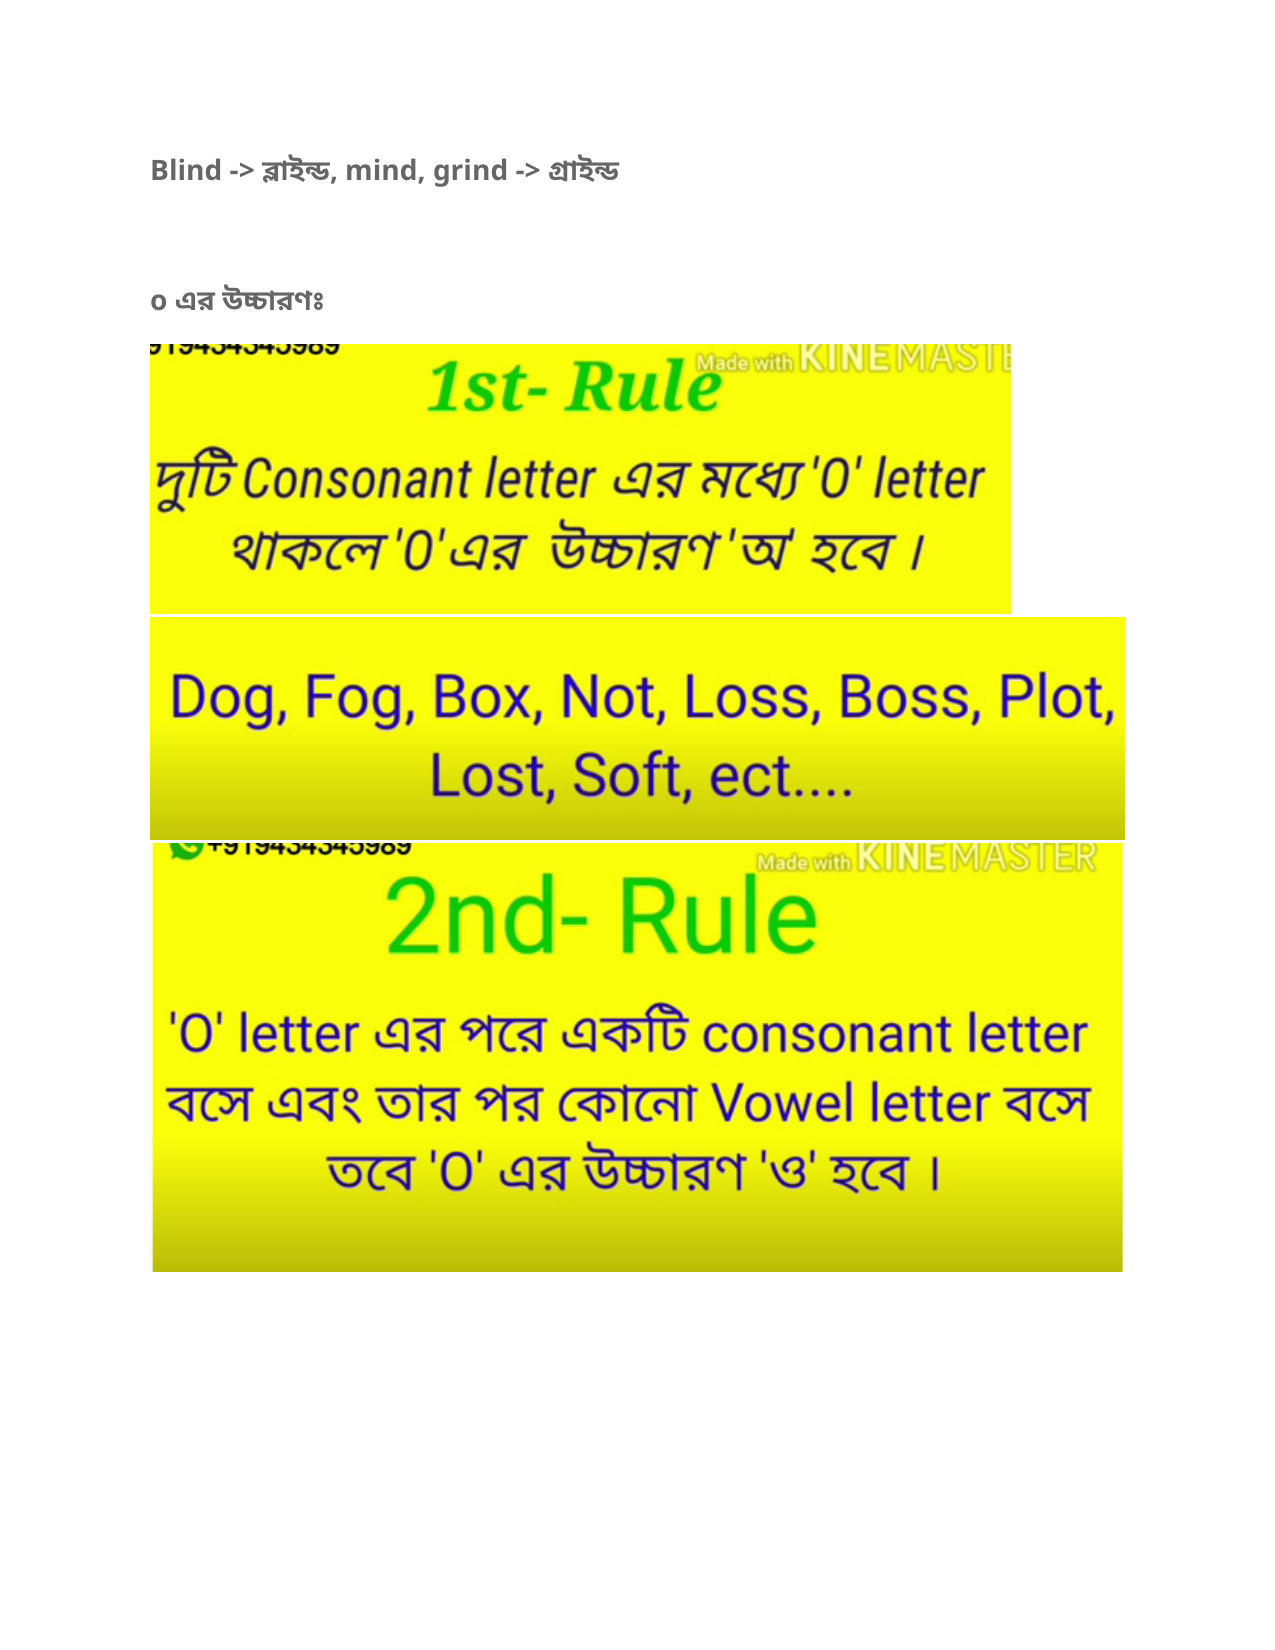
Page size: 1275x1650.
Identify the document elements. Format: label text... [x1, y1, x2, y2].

text Blind -> ব্লাইন্ড, mind, grind -> গ্রাইন্ড [150, 150, 1125, 188]
picture [150, 344, 1011, 614]
picture [150, 617, 1125, 840]
text o এর উচ্চারণঃ [150, 280, 1125, 318]
picture [150, 843, 1125, 1272]
